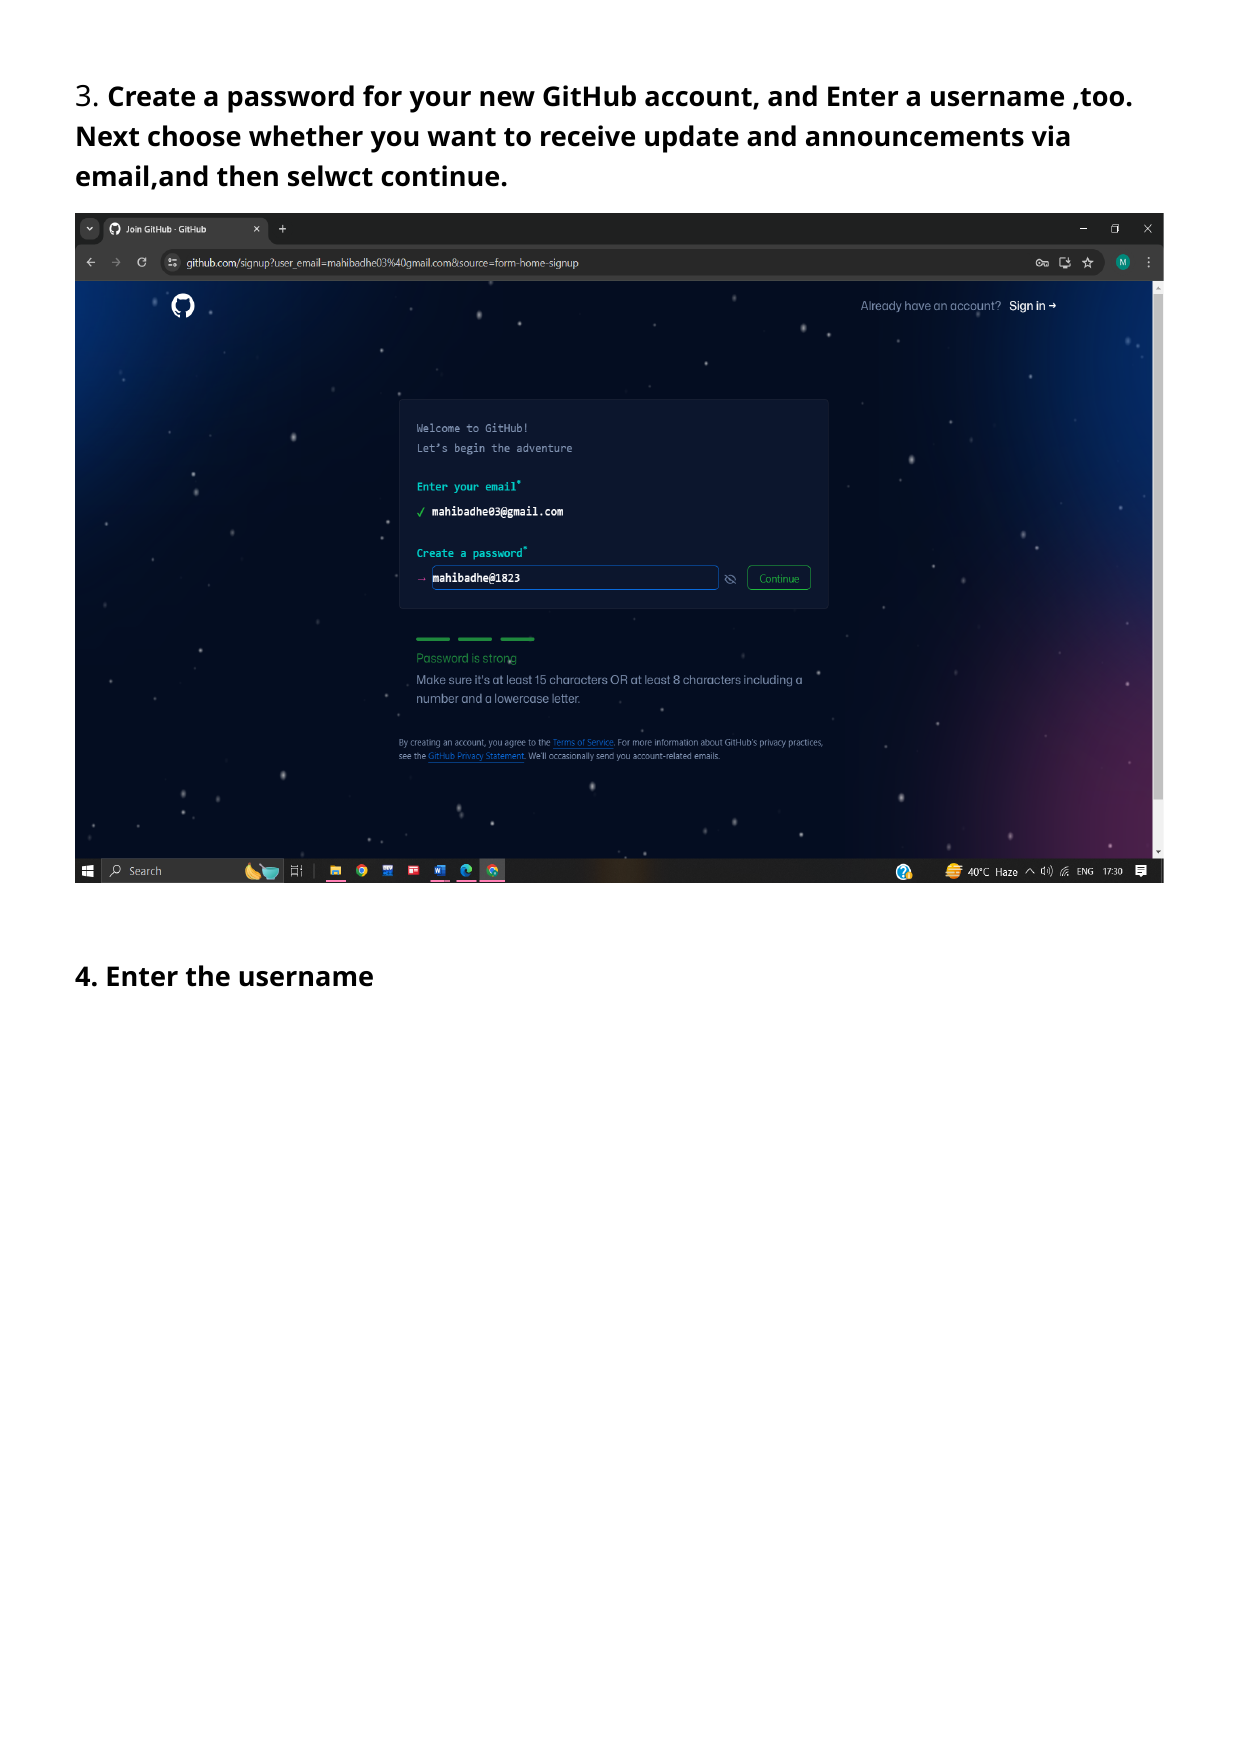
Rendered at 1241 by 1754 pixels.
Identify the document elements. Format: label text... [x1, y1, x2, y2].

text 3. Create a password for your new GitHub account, and Enter a username ,too. Next choose whether you want to receive update and announcements via email,and then selwct continue. [75, 75, 1165, 194]
picture [75, 213, 1164, 883]
text 4. Enter the username [75, 958, 1165, 995]
